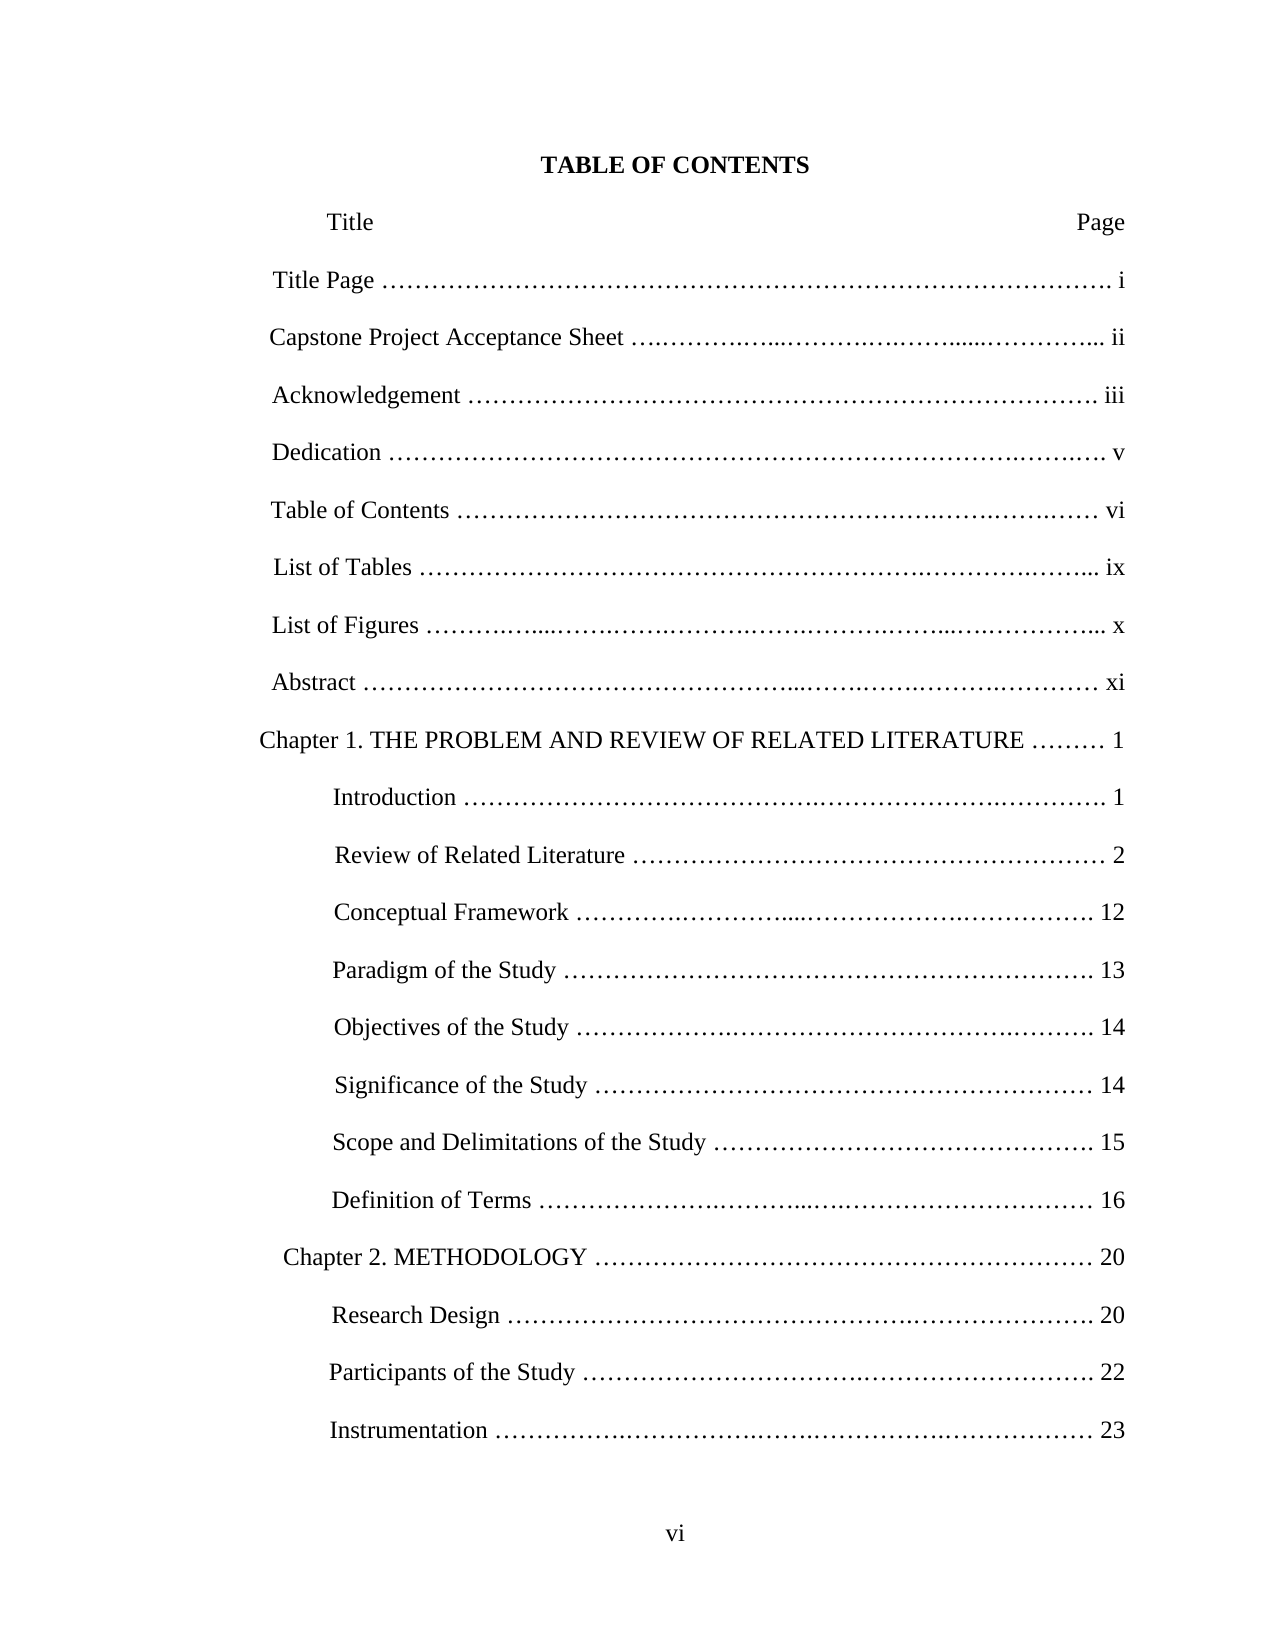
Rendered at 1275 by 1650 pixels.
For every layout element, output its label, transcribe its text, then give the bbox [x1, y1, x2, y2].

text Conceptual Framework ………….…………....……………….……………. 12 [225, 897, 1125, 926]
text Significance of the Study …………………………………………………… 14 [225, 1070, 1125, 1099]
text Dedication ………………………………………………………………….…….…. v [225, 437, 1125, 466]
text Acknowledgement …………………………………………………………………. iii [225, 380, 1125, 409]
text Introduction …………………………………….………………….…………. 1 [225, 782, 1125, 811]
text Title Page ……………………………………………………………………………. i [225, 265, 1125, 294]
text TABLE OF CONTENTS [225, 150, 1125, 179]
text Title Page [225, 207, 1125, 236]
text Abstract ……………………………………………...…….…….……….………… xi [225, 667, 1125, 696]
text List of Figures ……….…....…….…….……….…….……….……...….…………... x [225, 610, 1125, 639]
text Paradigm of the Study ………………………………………………………. 13 [225, 955, 1125, 984]
text Capstone Project Acceptance Sheet ….……….…...……….….……......…………... ii [225, 322, 1125, 351]
text Objectives of the Study ……………….…………………………….………. 14 [225, 1012, 1125, 1041]
text Chapter 2. METHODOLOGY …………………………………………………… 20 [225, 1242, 1125, 1271]
text Research Design ………………………………………….…………………. 20 [225, 1300, 1125, 1329]
text Table of Contents ………………………………………………….…….…….…… vi [225, 495, 1125, 524]
text Scope and Delimitations of the Study ………………………………………. 15 [225, 1127, 1125, 1156]
text Participants of the Study …………………………….………………………. 22 [225, 1357, 1125, 1386]
text List of Tables …………………………………………………….………….……... ix [225, 552, 1125, 581]
text Chapter 1. THE PROBLEM AND REVIEW OF RELATED LITERATURE ……… 1 [225, 725, 1125, 754]
text Instrumentation …………….…………….…….…………….……………… 23 [225, 1415, 1125, 1444]
text Definition of Terms ………………….………...….………………………… 16 [225, 1185, 1125, 1214]
text Review of Related Literature ………………………………………………… 2 [225, 840, 1125, 869]
